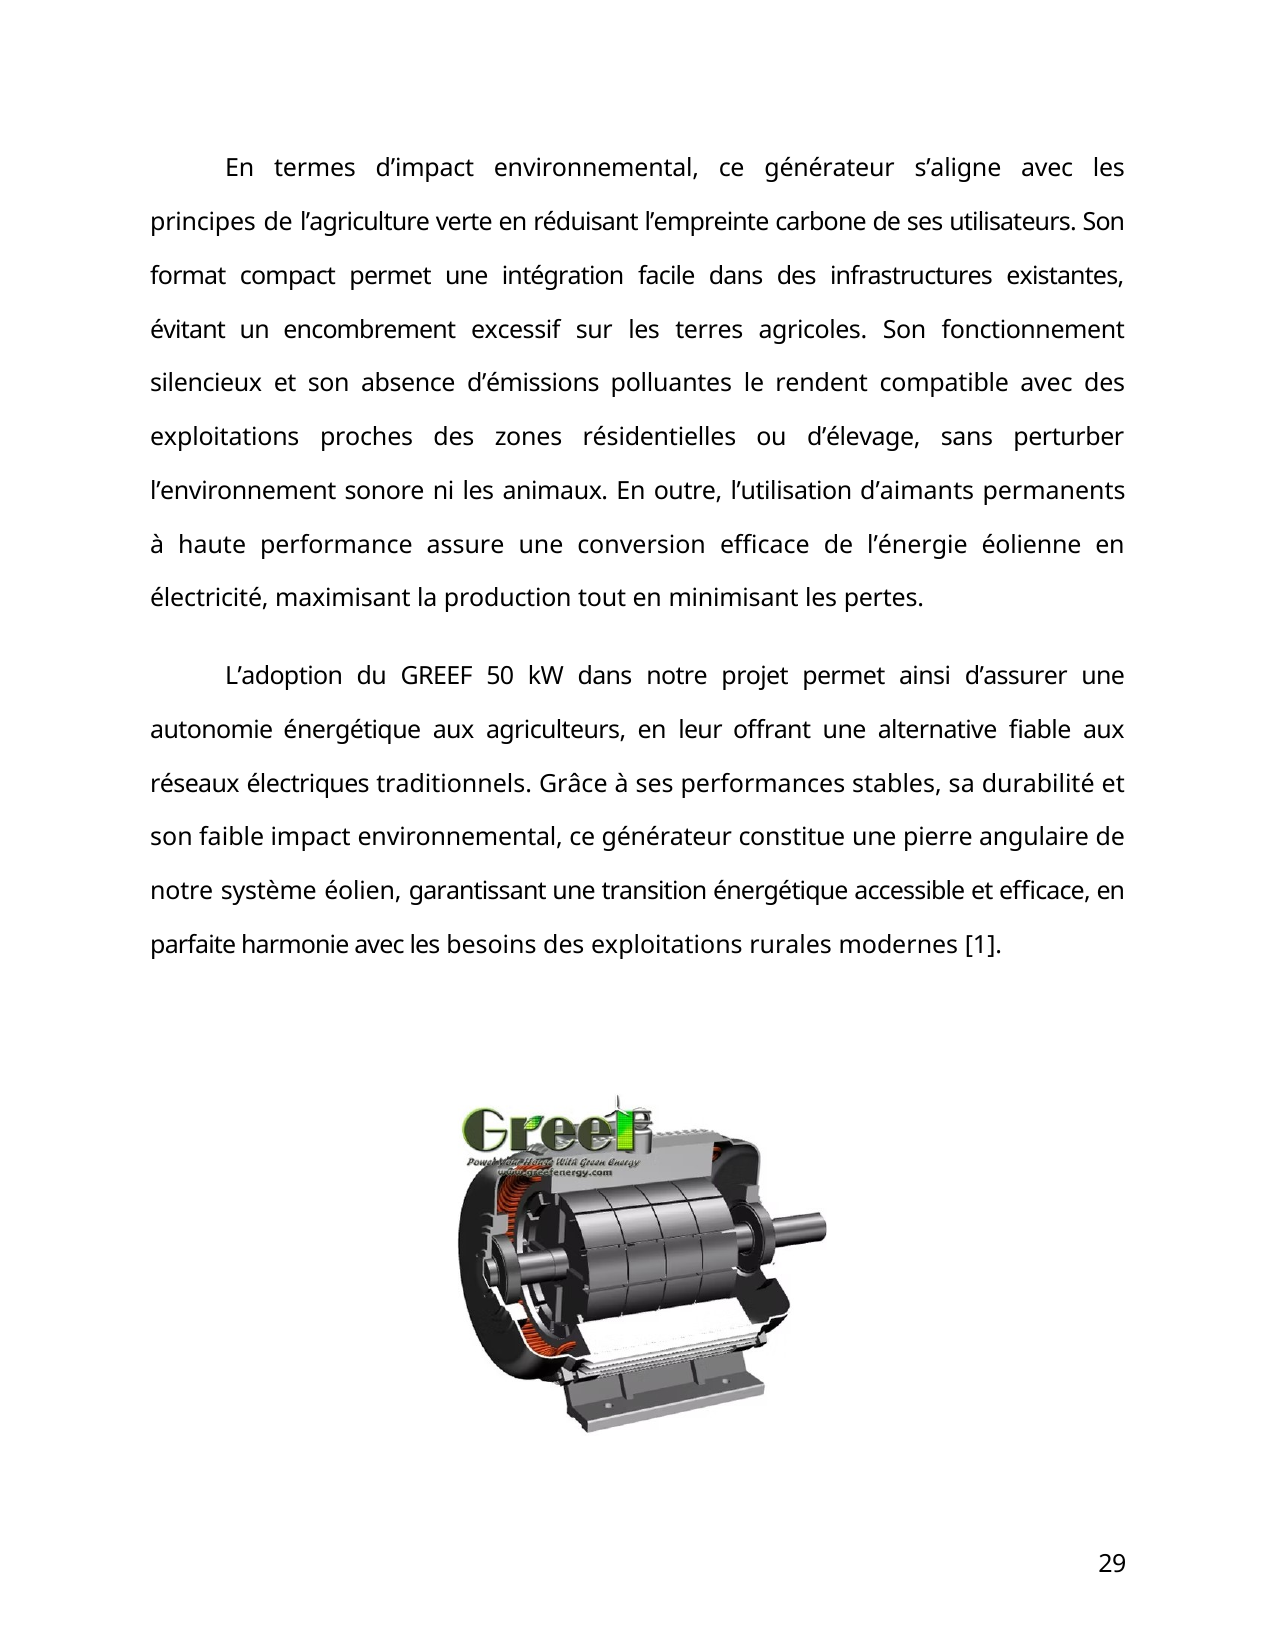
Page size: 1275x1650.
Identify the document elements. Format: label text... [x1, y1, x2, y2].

text En termes d’impact environnemental, ce générateur s’aligne avec les principes de l’agriculture verte en réduisant l’empreinte carbone de ses utilisateurs. Son format compact permet une intégration facile dans des infrastructures existantes, évitant un encombrement excessif sur les terres agricoles. Son fonctionnement silencieux et son absence d’émissions polluantes le rendent compatible avec des exploitations proches des zones résidentielles ou d’élevage, sans perturber l’environnement sonore ni les animaux. En outre, l’utilisation d’aimants permanents à haute performance assure une conversion efficace de l’énergie éolienne en électricité, maximisant la production tout en minimisant les pertes. [150, 150, 1125, 614]
text L’adoption du GREEF 50 kW dans notre projet permet ainsi d’assurer une autonomie énergétique aux agriculteurs, en leur offrant une alternative fiable aux réseaux électriques traditionnels. Grâce à ses performances stables, sa durabilité et son faible impact environnemental, ce générateur constitue une pierre angulaire de notre système éolien, garantissant une transition énergétique accessible et efficace, en parfaite harmonie avec les besoins des exploitations rurales modernes [1]. [150, 658, 1125, 961]
picture [457, 1093, 827, 1436]
